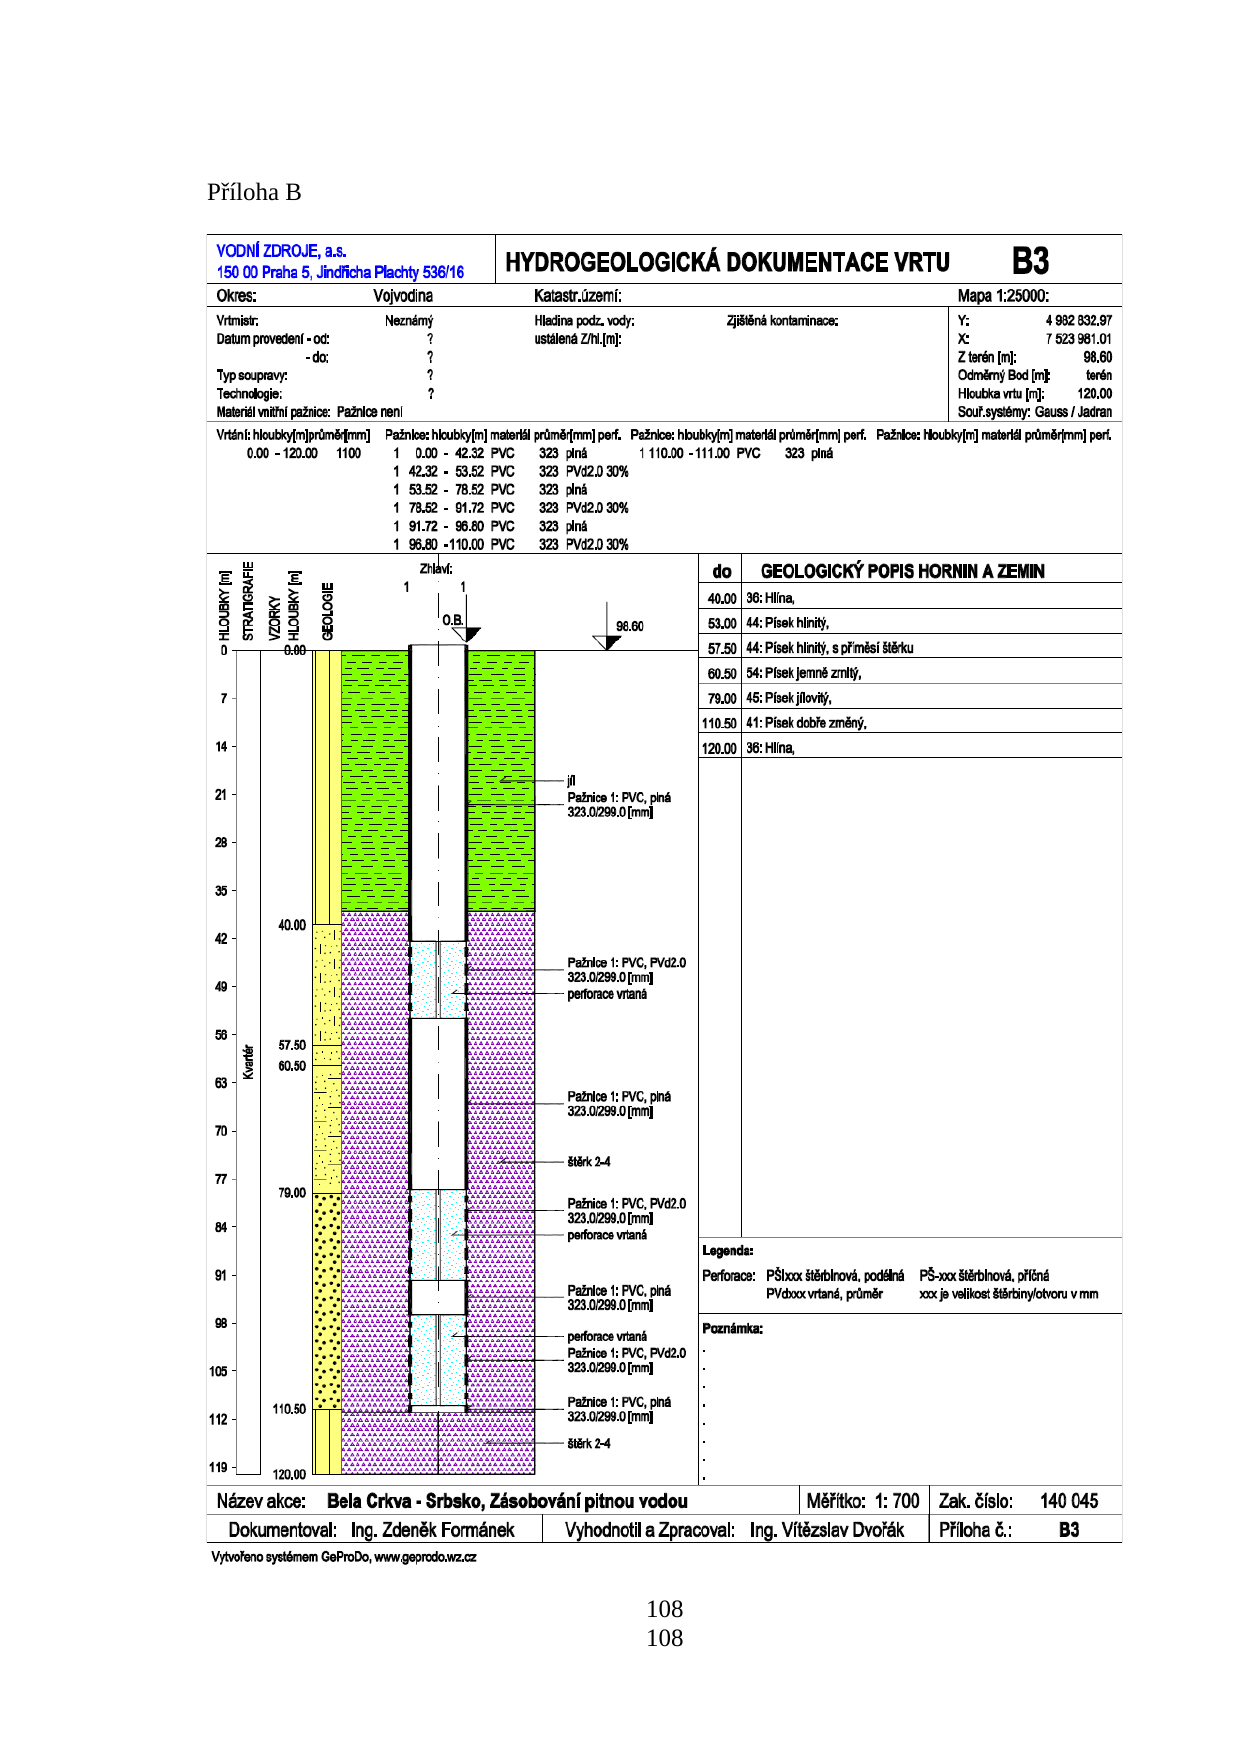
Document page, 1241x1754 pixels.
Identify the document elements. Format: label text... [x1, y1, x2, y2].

text Příloha B [207, 177, 1122, 206]
